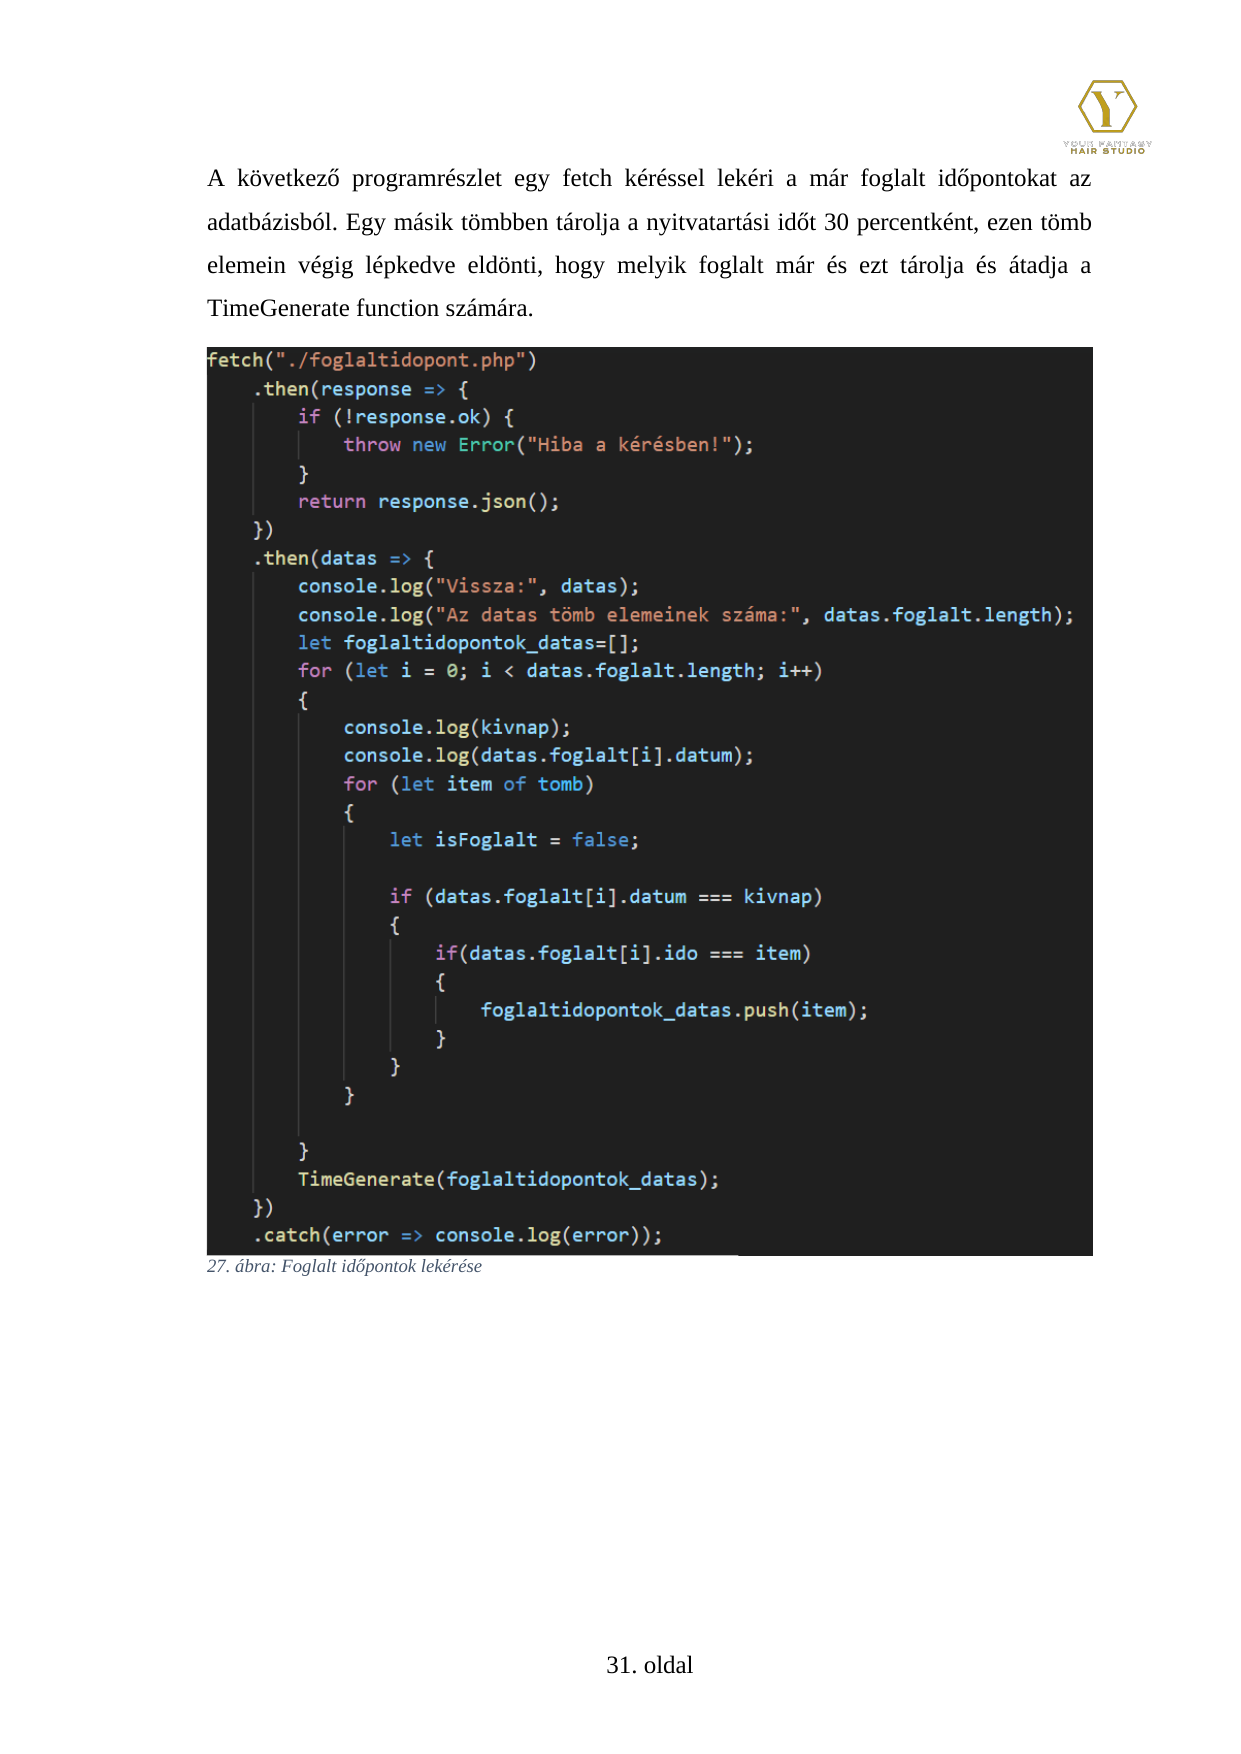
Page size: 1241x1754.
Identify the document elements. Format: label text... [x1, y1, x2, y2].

picture [206, 347, 1093, 1256]
text A következő programrészlet egy fetch kéréssel lekéri a már foglalt időpontokat az adatbázisból. Egy másik tömbben tárolja a nyitvatartási időt 30 percentként, ezen tömb elemein végig lépkedve eldönti, hogy melyik foglalt már és ezt tárolja és átadja a TimeGenerate function számára. [207, 163, 1092, 322]
picture [1063, 75, 1152, 164]
